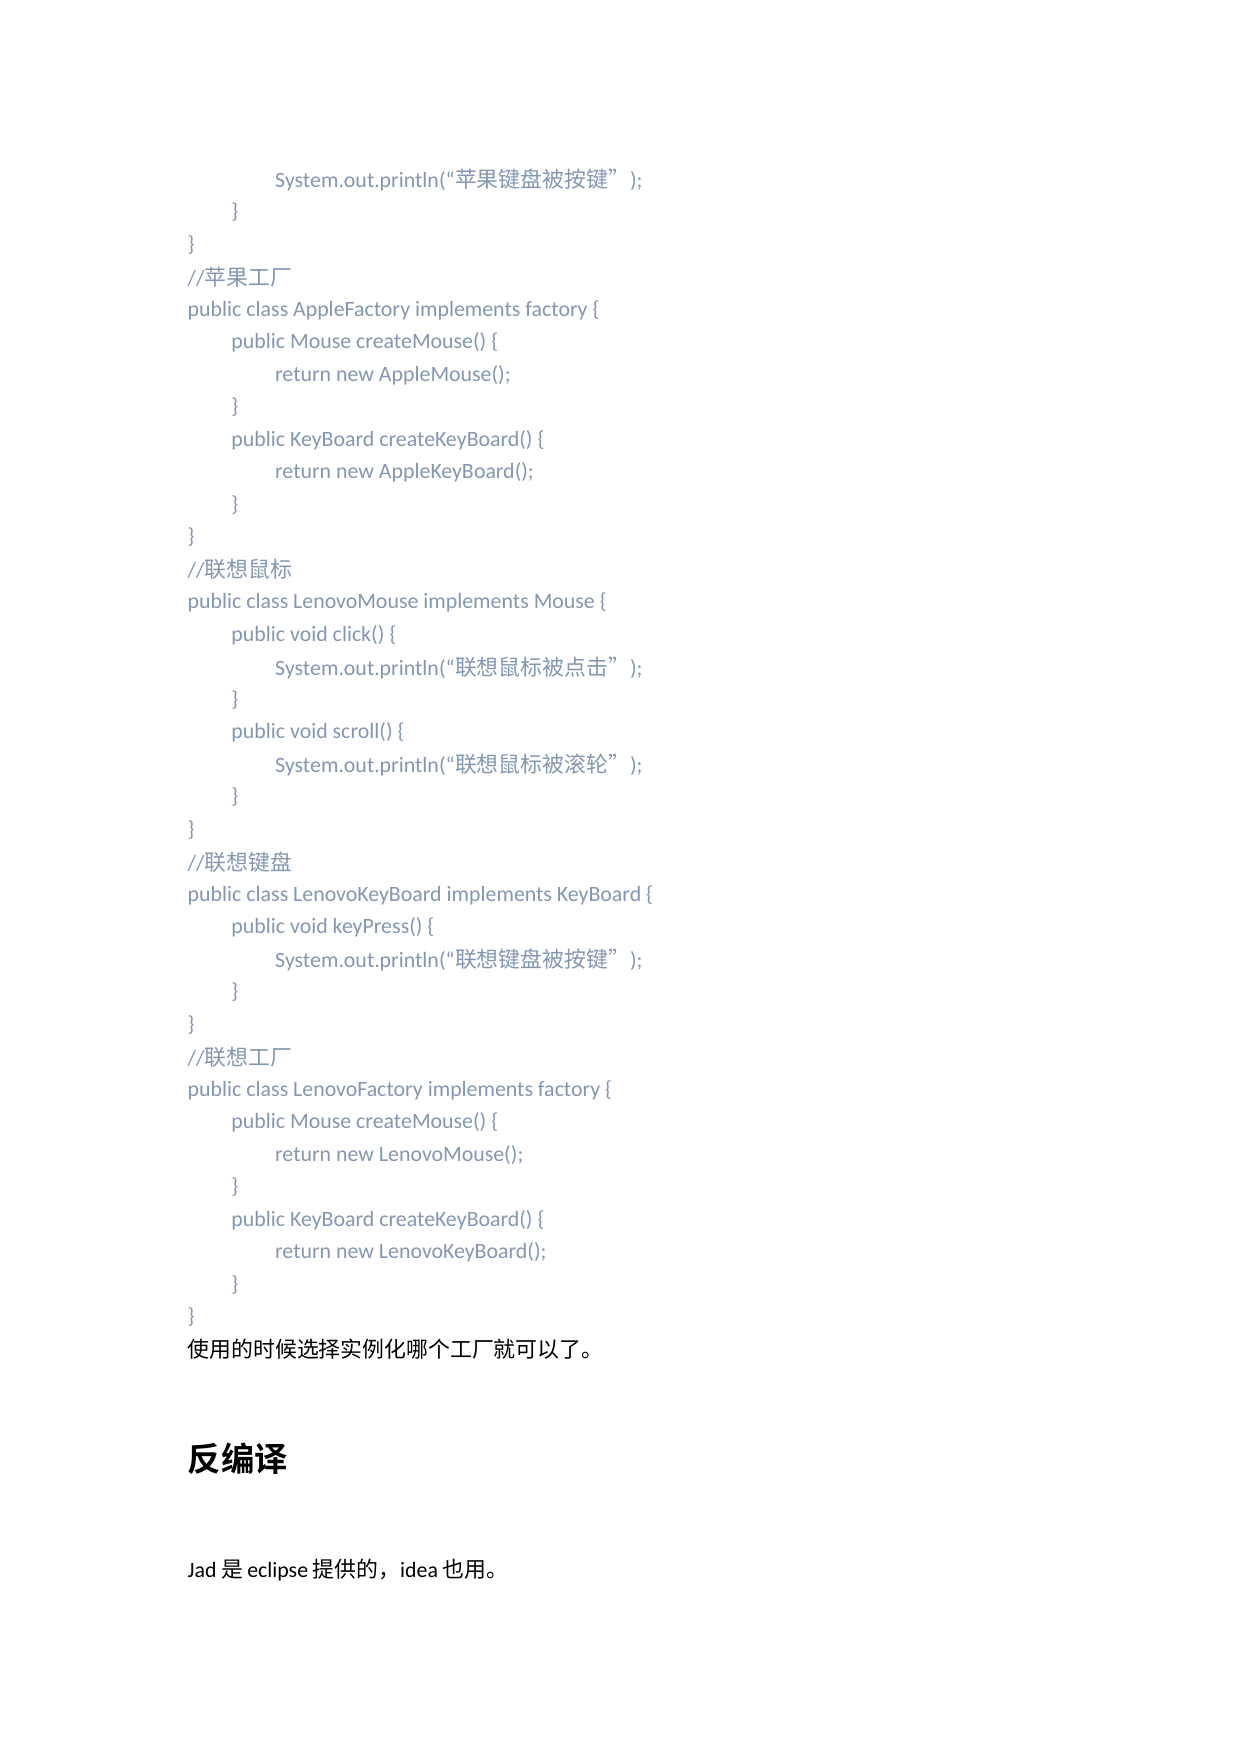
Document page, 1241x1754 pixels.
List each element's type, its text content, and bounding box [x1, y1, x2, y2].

text System.out.println(“联想键盘被按键”); [187, 942, 1053, 974]
text public void scroll() { [187, 714, 1053, 747]
text return new AppleKeyBoard(); [187, 454, 1053, 487]
text } [187, 682, 1053, 714]
text } [187, 487, 1053, 519]
text public Mouse createMouse() { [187, 324, 1053, 357]
text } [187, 1299, 1053, 1332]
text public void click() { [187, 617, 1053, 649]
text } [187, 812, 1053, 844]
text } [187, 194, 1053, 227]
text public KeyBoard createKeyBoard() { [187, 1202, 1053, 1234]
text } [187, 1169, 1053, 1202]
text Jad是eclipse提供的，idea也用。 [187, 1551, 1053, 1584]
text public Mouse createMouse() { [187, 1104, 1053, 1137]
text public class LenovoKeyBoard implements KeyBoard { [187, 877, 1053, 909]
text return new LenovoKeyBoard(); [187, 1234, 1053, 1267]
text 使用的时候选择实例化哪个工厂就可以了。 [187, 1332, 1053, 1364]
text //联想键盘 [187, 844, 1053, 877]
text return new LenovoMouse(); [187, 1137, 1053, 1169]
text public class LenovoMouse implements Mouse { [187, 584, 1053, 617]
text //苹果工厂 [187, 259, 1053, 292]
text public class LenovoFactory implements factory { [187, 1072, 1053, 1104]
text } [187, 974, 1053, 1007]
subtitle 反编译 [187, 1424, 1053, 1489]
text } [187, 1007, 1053, 1039]
text return new AppleMouse(); [187, 357, 1053, 389]
text public void keyPress() { [187, 909, 1053, 942]
text //联想鼠标 [187, 552, 1053, 584]
text System.out.println(“联想鼠标被点击”); [187, 649, 1053, 682]
text } [187, 227, 1053, 259]
text public class AppleFactory implements factory { [187, 292, 1053, 324]
text System.out.println(“苹果键盘被按键”); [187, 162, 1053, 194]
text //联想工厂 [187, 1039, 1053, 1072]
text } [187, 779, 1053, 812]
text public KeyBoard createKeyBoard() { [187, 422, 1053, 454]
text } [187, 389, 1053, 422]
text } [187, 1267, 1053, 1299]
text } [187, 519, 1053, 552]
text System.out.println(“联想鼠标被滚轮”); [187, 747, 1053, 779]
